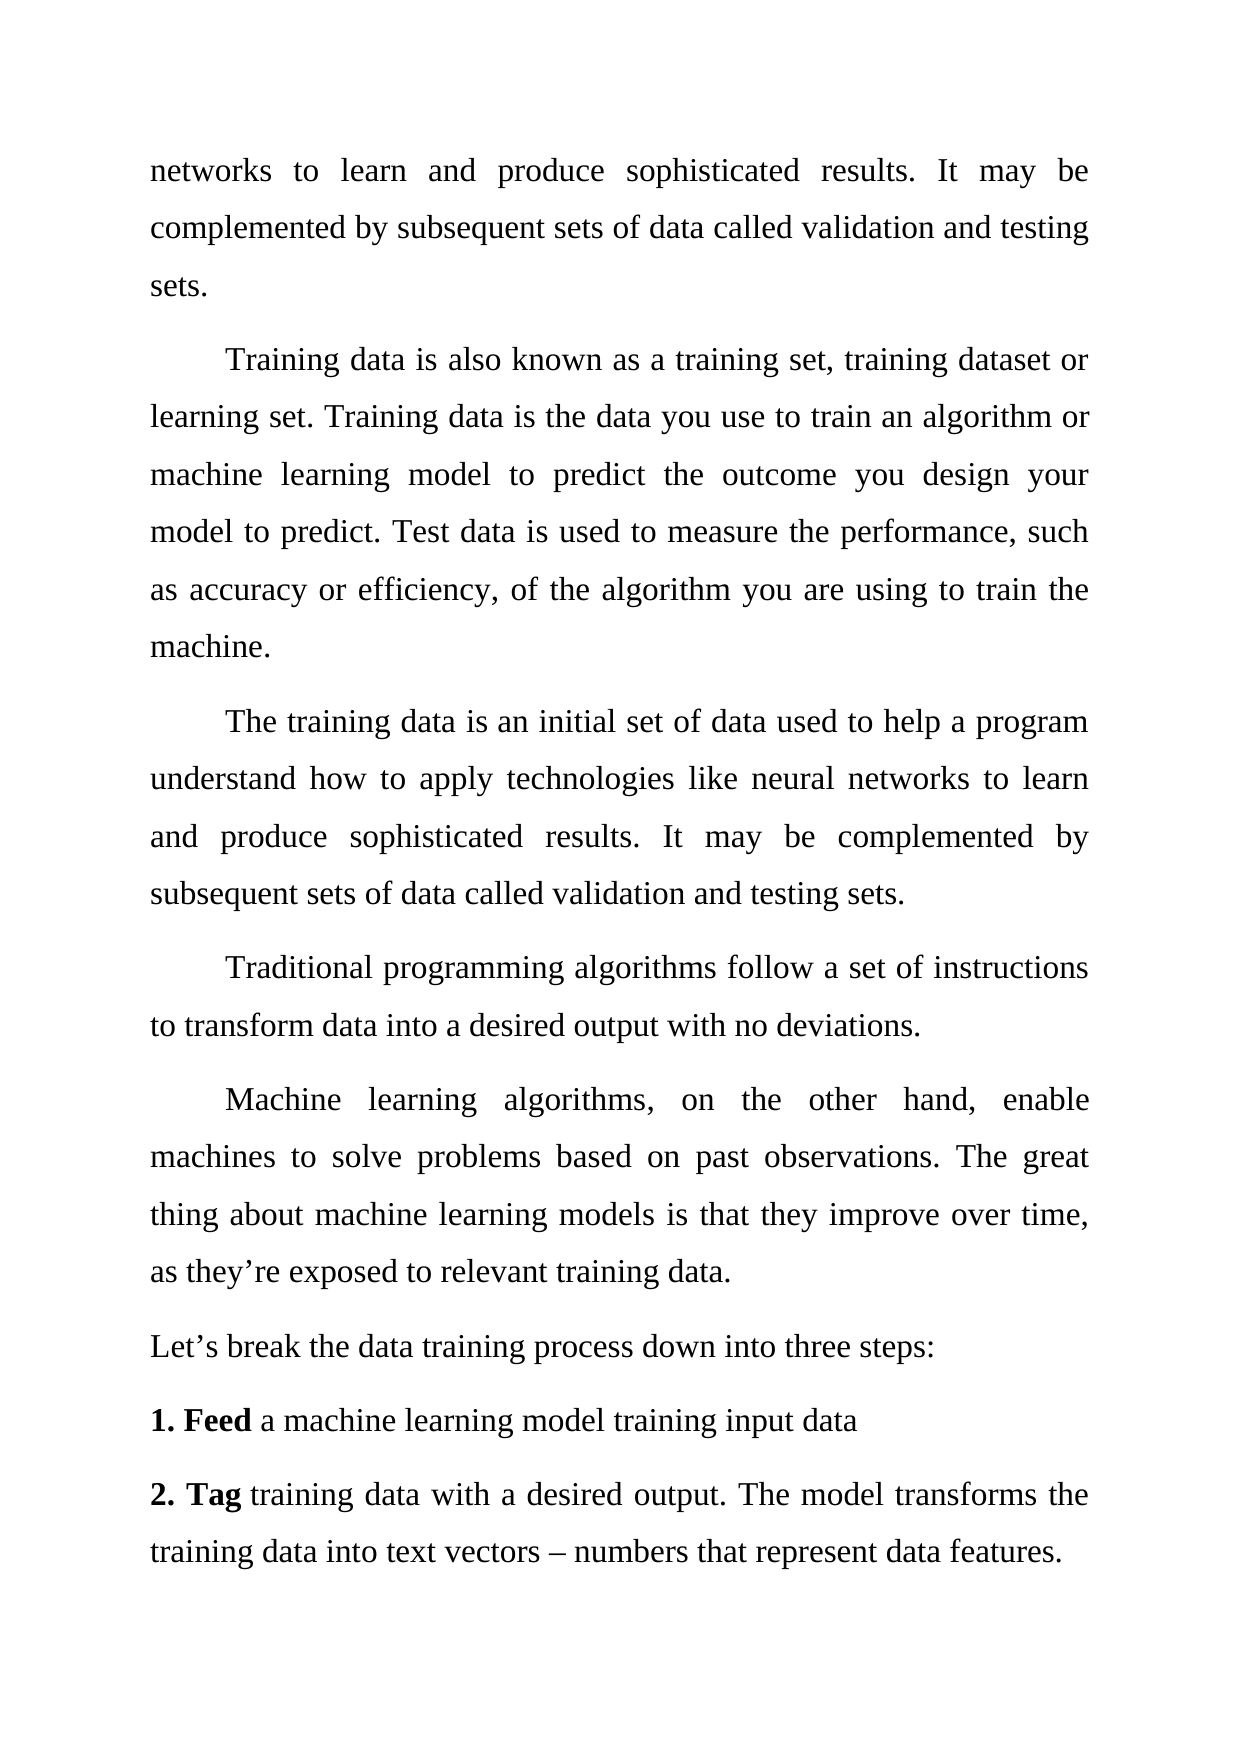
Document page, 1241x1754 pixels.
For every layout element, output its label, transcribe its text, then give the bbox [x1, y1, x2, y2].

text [150, 150, 1090, 303]
text Machine learning algorithms, on the other hand, enable machines to solve problems based on past observations. The great thing about machine learning models is that they improve over time, as they’re exposed to relevant training data. [150, 1079, 1090, 1290]
text 2. Tag training data with a desired output. The model transforms the training data into text vectors – numbers that represent data features. [150, 1474, 1090, 1570]
text Let’s break the data training process down into three steps: [150, 1326, 1090, 1364]
text The training data is an initial set of data used to help a program understand how to apply technologies like neural networks to learn and produce sophisticated results. It may be complemented by subsequent sets of data called validation and testing sets. [150, 701, 1090, 912]
text 1. Feed a machine learning model training input data [150, 1400, 1090, 1438]
text Training data is also known as a training set, training dataset or learning set. Training data is the data you use to train an algorithm or machine learning model to predict the outcome you design your model to predict. Test data is used to measure the performance, such as accuracy or efficiency, of the algorithm you are using to train the machine. [150, 339, 1090, 665]
text Traditional programming algorithms follow a set of instructions to transform data into a desired output with no deviations. [150, 947, 1090, 1043]
